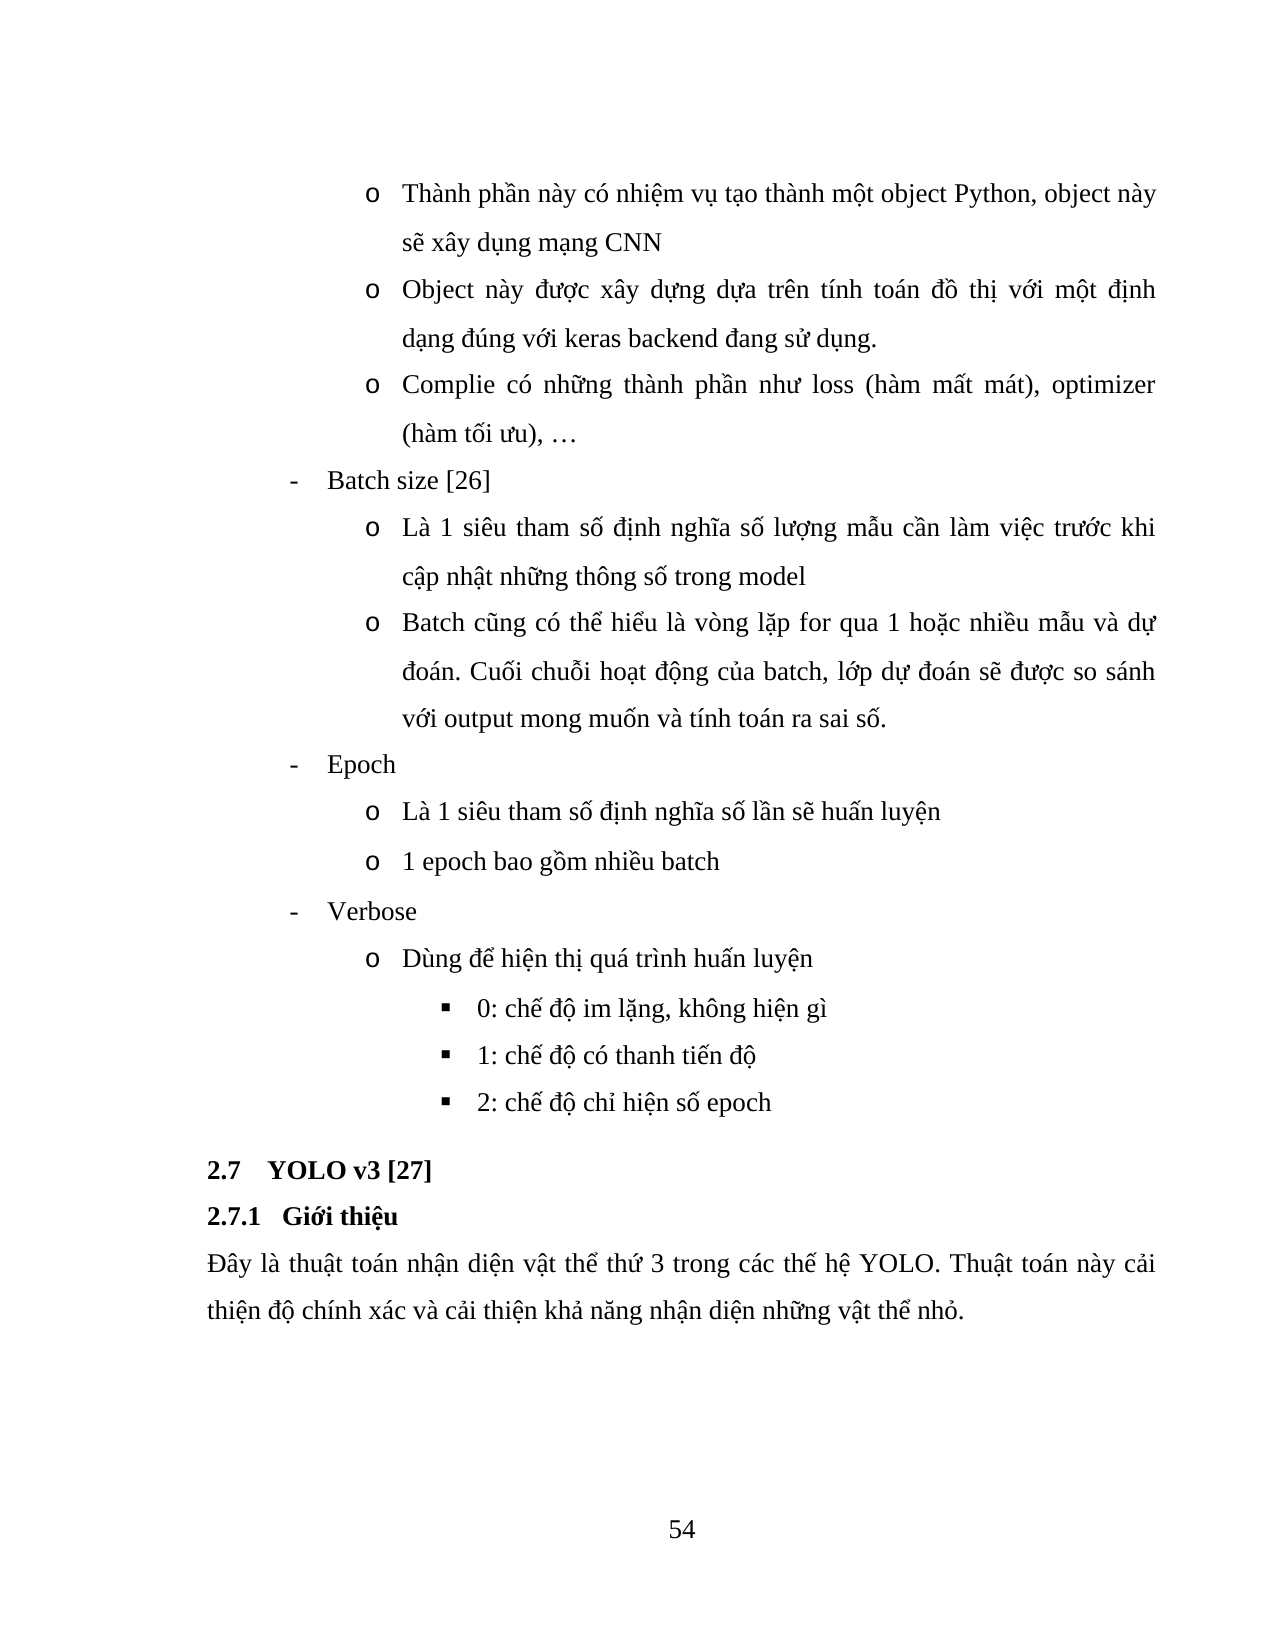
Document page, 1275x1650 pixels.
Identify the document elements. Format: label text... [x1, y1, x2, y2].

list Verbose [289, 896, 1157, 927]
list Batch size [289, 464, 1157, 495]
subtitle Giới thiệu [207, 1200, 1157, 1232]
list 1: chế độ có thanh tiến độ [439, 1039, 1157, 1070]
list Là 1 siêu tham số định nghĩa số lượng mẫu cần làm việc trước khi cập nhật những thông số trong model [364, 511, 1157, 591]
list Dùng để hiện thị quá trình huấn luyện [364, 942, 1157, 976]
list 2: chế độ chỉ hiện số epoch [439, 1086, 1157, 1117]
list 1 epoch bao gồm nhiều batch [364, 845, 1157, 879]
list Epoch [289, 749, 1157, 780]
list Object này được xây dựng dựa trên tính toán đồ thị với một định dạng đúng với keras backend đang sử dụng. [364, 273, 1157, 353]
list 0: chế độ im lặng, không hiện gì [439, 992, 1157, 1023]
list Batch cũng có thể hiểu là vòng lặp for qua 1 hoặc nhiều mẫu và dự đoán. Cuối chuỗi hoạt động của batch, lớp dự đoán sẽ được so sánh với output mong muốn và tính toán ra sai số. [364, 606, 1157, 733]
list Complie có những thành phần như loss (hàm mất mát), optimizer (hàm tối ưu), … [364, 368, 1157, 448]
list Là 1 siêu tham số định nghĩa số lần sẽ huấn luyện [364, 795, 1157, 829]
text Đây là thuật toán nhận diện vật thể thứ 3 trong các thế hệ YOLO. Thuật toán này cải thiện độ chính xác và cải thiện khả năng nhận diện những vật thể nhỏ. [207, 1247, 1157, 1325]
list Thành phần này có nhiệm vụ tạo thành một object Python, object này sẽ xây dụng mạng CNN [364, 177, 1157, 257]
subtitle YOLO v3 [207, 1154, 1157, 1185]
